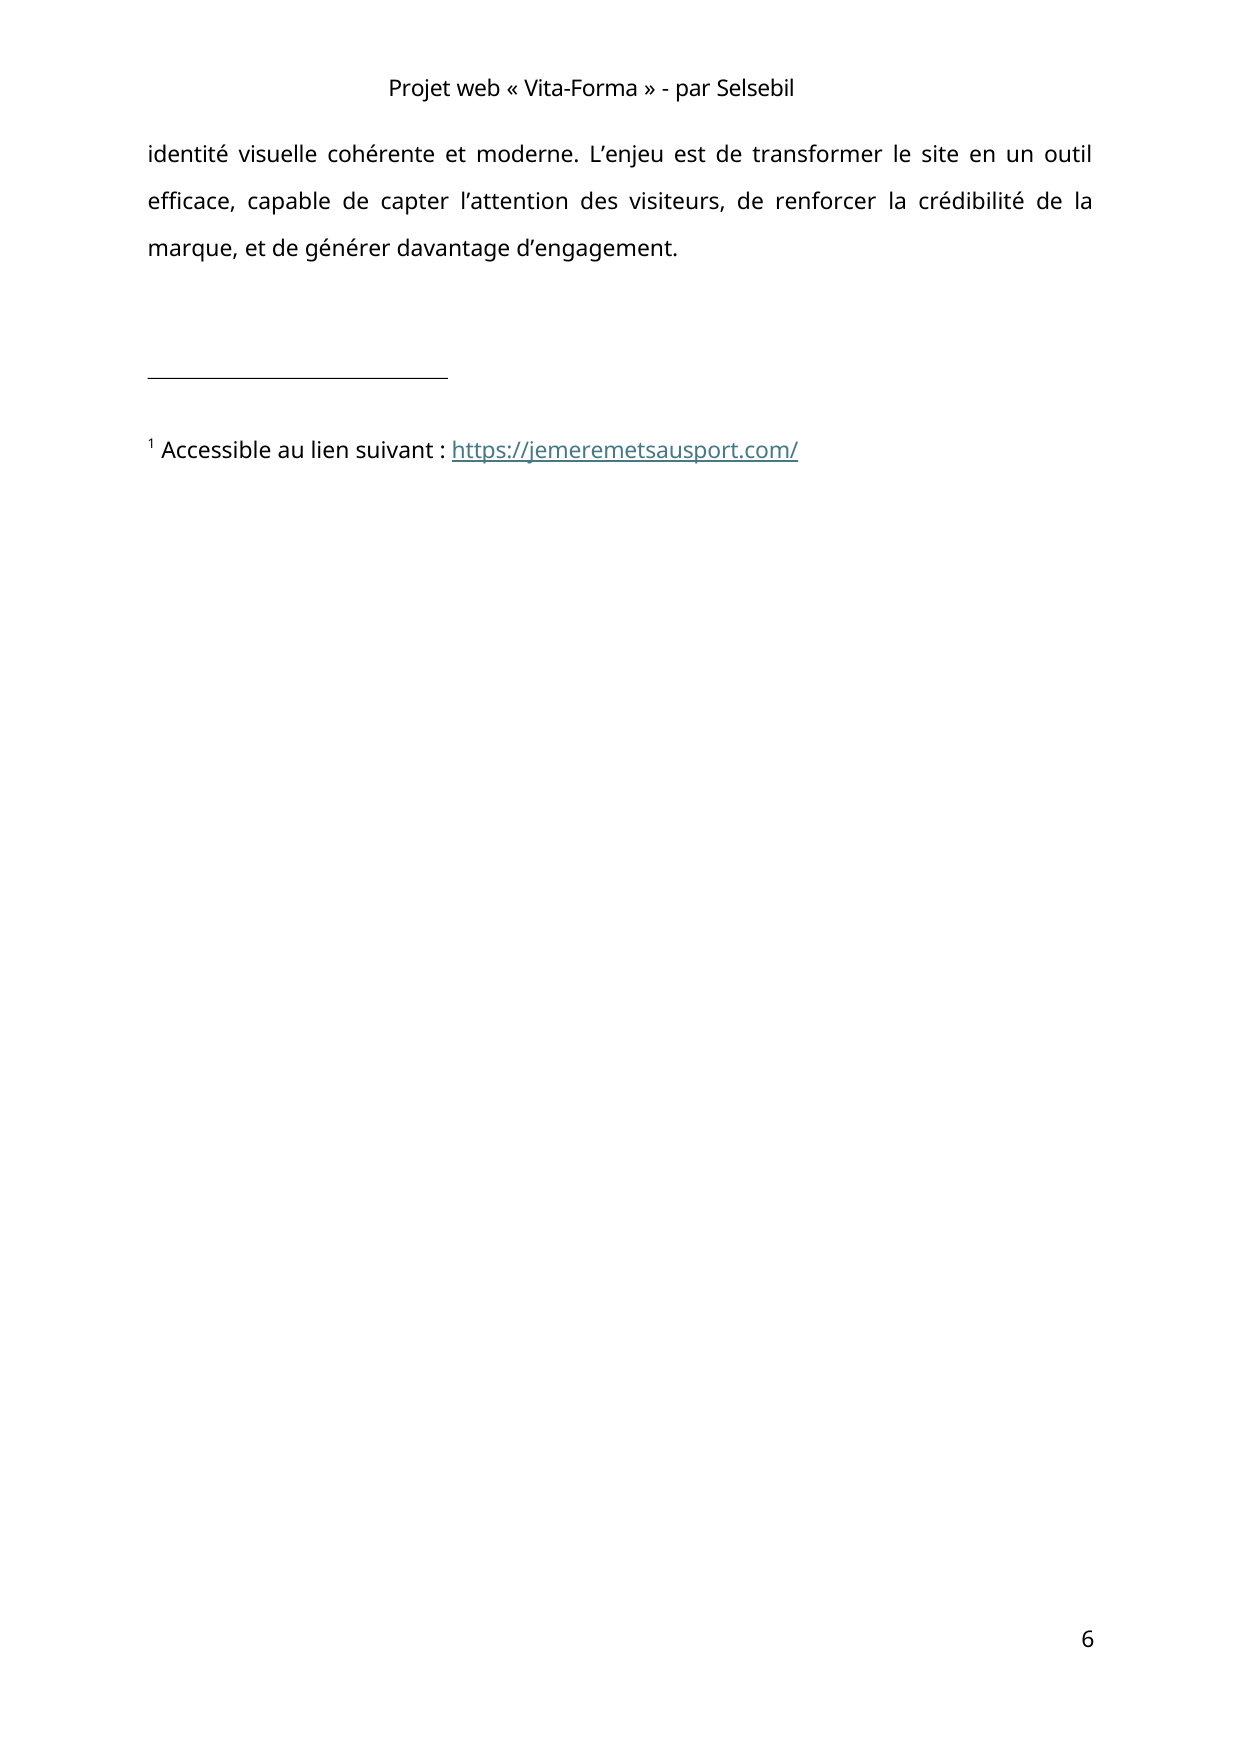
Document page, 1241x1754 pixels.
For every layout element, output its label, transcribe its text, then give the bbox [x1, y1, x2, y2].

text 1 Accessible au lien suivant : https://jemeremetsausport.com/ [147, 434, 1107, 465]
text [147, 137, 1093, 263]
